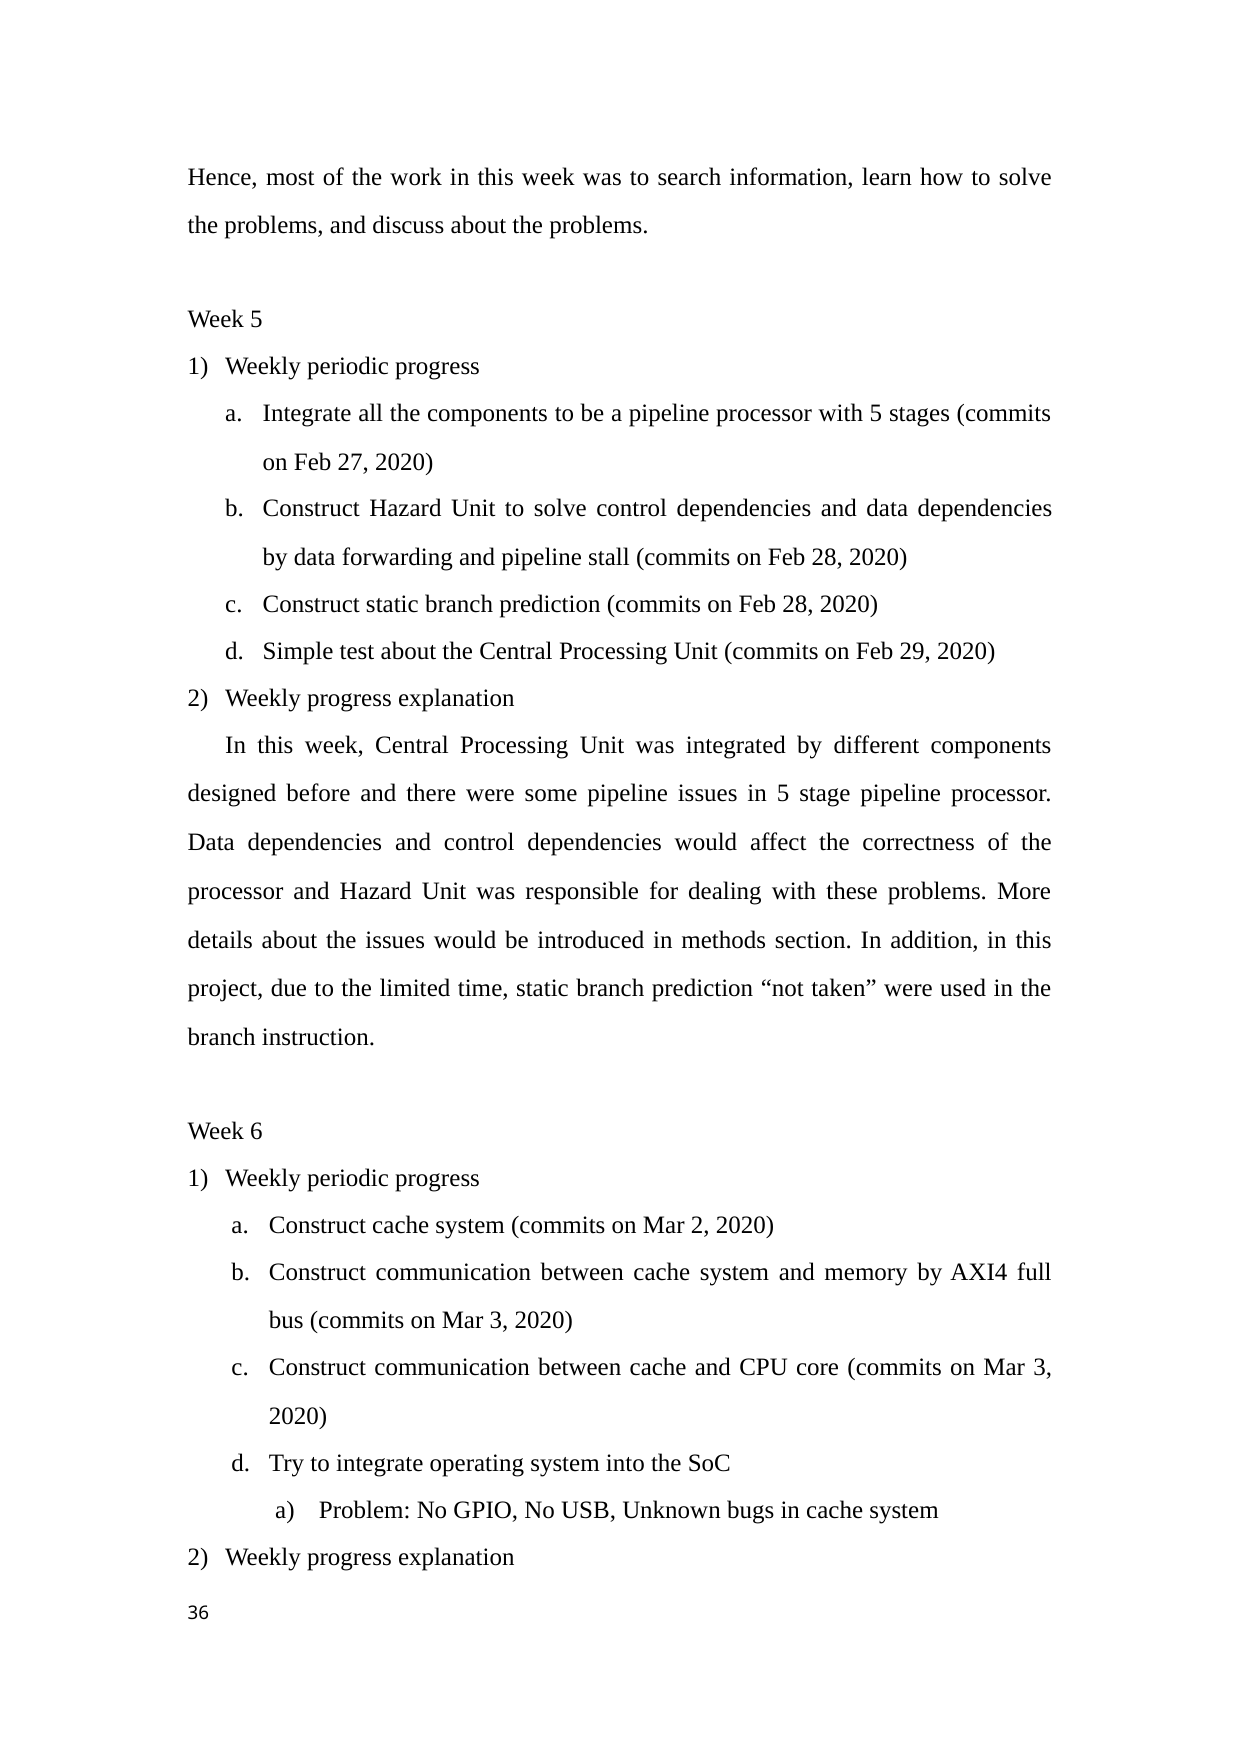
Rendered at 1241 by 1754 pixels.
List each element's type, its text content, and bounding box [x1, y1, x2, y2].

list Construct communication between cache and CPU core (commits on Mar 3, 2020) [231, 1350, 1053, 1432]
list Problem: No GPIO, No USB, Unknown bugs in cache system [275, 1493, 1053, 1525]
list Construct communication between cache system and memory by AXI4 full bus (commits on Mar 3, 2020) [231, 1255, 1053, 1336]
list Construct cache system (commits on Mar 2, 2020) [231, 1208, 1053, 1240]
list Simple test about the Central Processing Unit (commits on Feb 29, 2020) [225, 634, 1053, 667]
list Weekly progress explanation [187, 681, 1053, 713]
list Weekly periodic progress [187, 1161, 1053, 1193]
list Weekly progress explanation [187, 1540, 1053, 1572]
list Construct Hazard Unit to solve control dependencies and data dependencies by data forwarding and pipeline stall (commits on Feb 28, 2020) [225, 492, 1053, 573]
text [187, 160, 1053, 241]
text In this week, Central Processing Unit was integrated by different components designed before and there were some pipeline issues in 5 stage pipeline processor. Data dependencies and control dependencies would affect the correctness of the processor and Hazard Unit was responsible for dealing with these problems. More details about the issues would be introduced in methods section. In addition, in this project, due to the limited time, static branch prediction “not taken” were used in the branch instruction. [187, 728, 1053, 1053]
list Try to integrate operating system into the SoC [231, 1446, 1053, 1478]
text Week 6 [187, 1114, 1053, 1147]
list Construct static branch prediction (commits on Feb 28, 2020) [225, 587, 1053, 620]
text Week 5 [187, 302, 1053, 335]
list Integrate all the components to be a pipeline processor with 5 stages (commits on Feb 27, 2020) [225, 396, 1053, 477]
list Weekly periodic progress [187, 349, 1053, 382]
